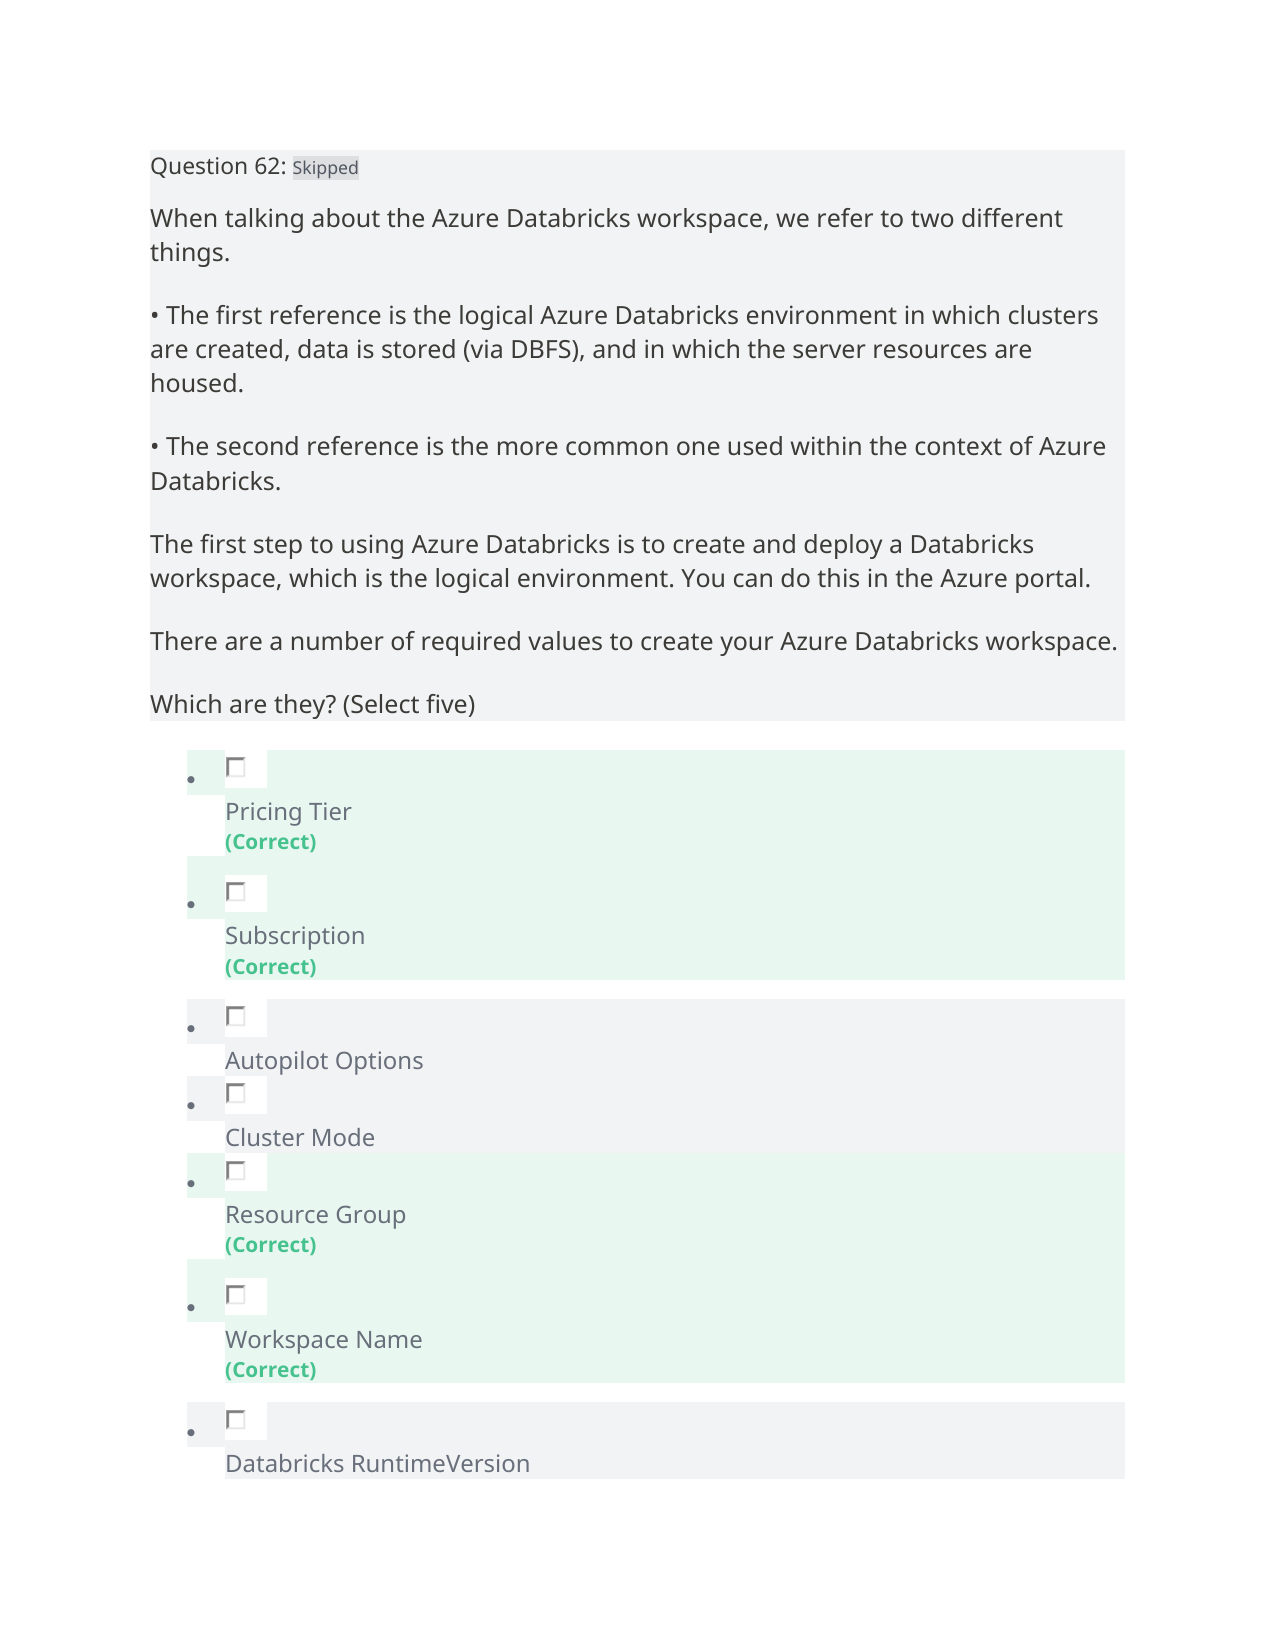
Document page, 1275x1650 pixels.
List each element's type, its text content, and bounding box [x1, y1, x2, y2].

text When talking about the Azure Databricks workspace, we refer to two different things. [150, 200, 1125, 268]
text Databricks RuntimeVersion [225, 1447, 1125, 1479]
list ​ [187, 750, 1125, 795]
text Workspace Name [225, 1322, 1125, 1355]
text Pricing Tier [225, 795, 1125, 827]
list ​ [187, 1076, 1125, 1121]
list ​ [187, 999, 1125, 1044]
text Question 62: Skipped [150, 150, 1125, 181]
list ​ [187, 1278, 1125, 1322]
list ​ [187, 874, 1125, 919]
text (Correct) [225, 1355, 1125, 1383]
text (Correct) [225, 827, 1125, 856]
text (Correct) [225, 1231, 1125, 1259]
list ​ [187, 1153, 1125, 1198]
list ​ [187, 1402, 1125, 1447]
text The first step to using Azure Databricks is to create and deploy a Databricks workspace, which is the logical environment. You can do this in the Azure portal. [150, 526, 1125, 594]
text Which are they? (Select five) [150, 687, 1125, 721]
text Cluster Mode [225, 1121, 1125, 1153]
text (Correct) [225, 952, 1125, 980]
text Resource Group [225, 1198, 1125, 1231]
text Autopilot Options [225, 1044, 1125, 1076]
text Subscription [225, 919, 1125, 952]
text There are a number of required values to create your Azure Databricks workspace. [150, 624, 1125, 658]
text • The first reference is the logical Azure Databricks environment in which clusters are created, data is stored (via DBFS), and in which the server resources are housed. [150, 298, 1125, 400]
text • The second reference is the more common one used within the context of Azure Databricks. [150, 429, 1125, 497]
